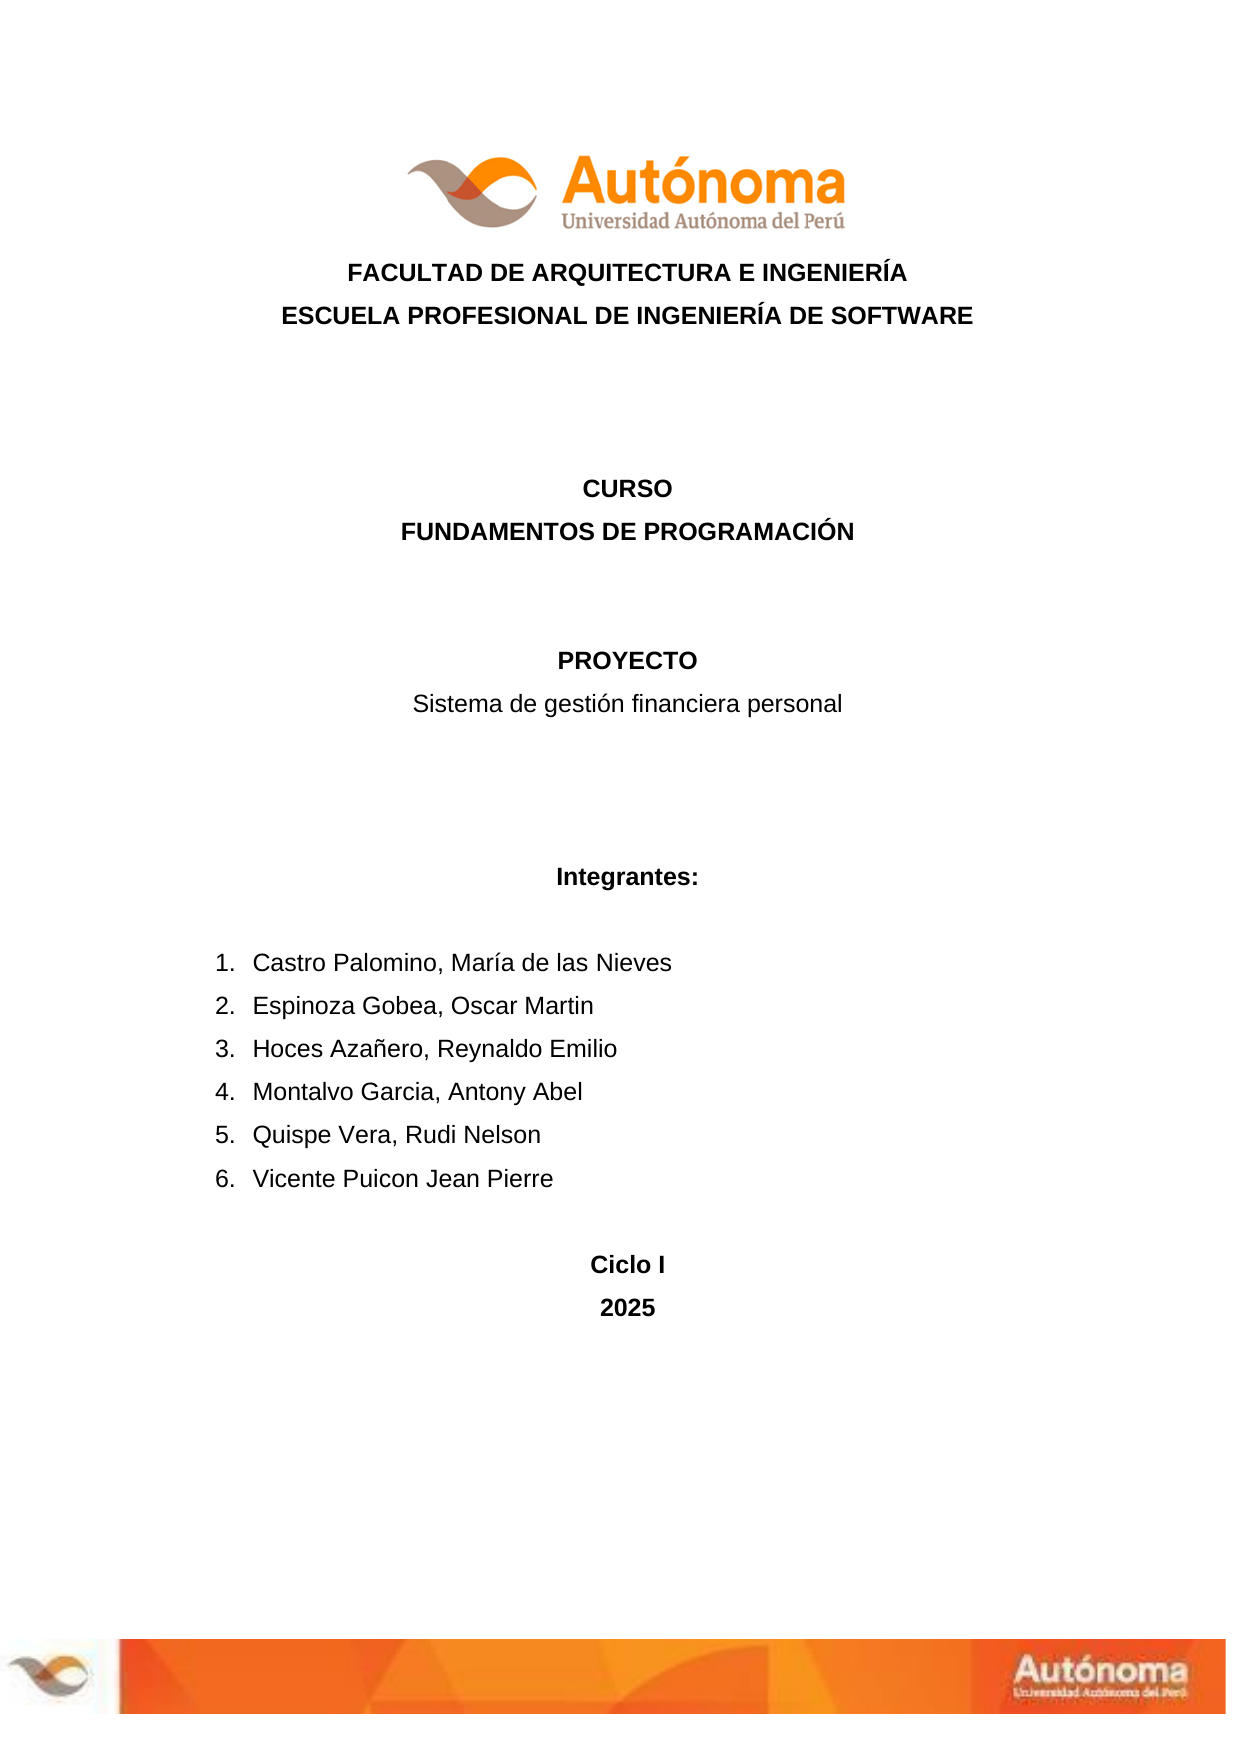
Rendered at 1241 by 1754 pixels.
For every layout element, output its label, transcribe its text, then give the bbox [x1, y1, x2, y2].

text Integrantes: [177, 862, 1078, 890]
text CURSO [177, 473, 1078, 502]
text PROYECTO [177, 646, 1078, 675]
text Ciclo I [177, 1250, 1078, 1278]
picture [0, 1639, 1226, 1714]
text FACULTAD DE ARQUITECTURA E INGENIERÍA [177, 258, 1078, 287]
list Vicente Puicon Jean Pierre [215, 1163, 1078, 1192]
text 2025 [177, 1293, 1078, 1322]
text FUNDAMENTOS DE PROGRAMACIÓN [177, 517, 1078, 545]
list Espinoza Gobea, Oscar Martin [215, 991, 1078, 1020]
list Montalvo Garcia, Antony Abel [215, 1077, 1078, 1106]
picture [396, 147, 859, 244]
text ESCUELA PROFESIONAL DE INGENIERÍA DE SOFTWARE [177, 301, 1078, 330]
list Quispe Vera, Rudi Nelson [215, 1120, 1078, 1149]
text Sistema de gestión financiera personal [177, 689, 1078, 718]
list Castro Palomino, María de las Nieves [215, 948, 1078, 977]
list Hoces Azañero, Reynaldo Emilio [215, 1034, 1078, 1063]
